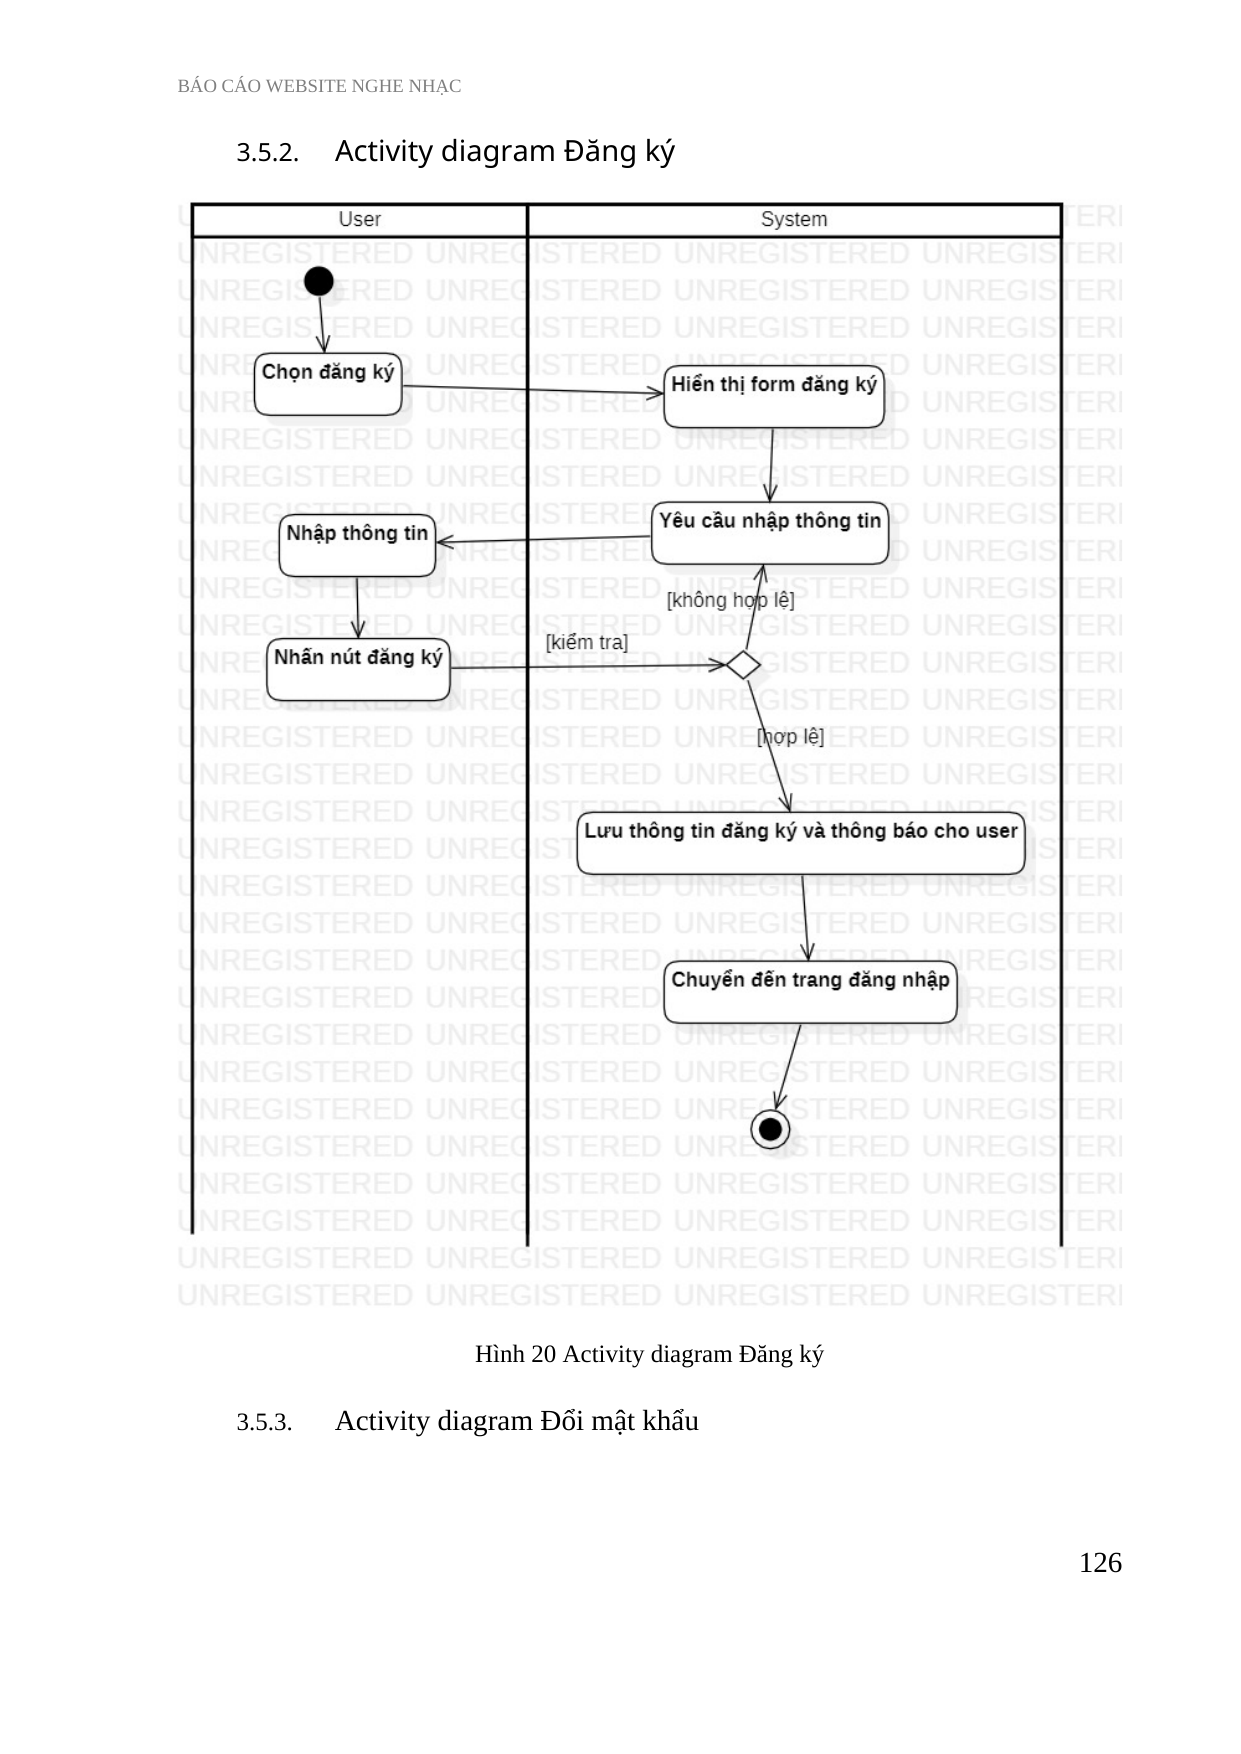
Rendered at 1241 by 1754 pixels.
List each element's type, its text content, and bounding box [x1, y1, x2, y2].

text Hình 20 Activity diagram Đăng ký [177, 1339, 1122, 1368]
list Activity diagram Đổi mật khẩu [236, 1403, 1122, 1436]
picture [177, 189, 1123, 1308]
subtitle Activity diagram Đăng ký [236, 130, 1122, 169]
